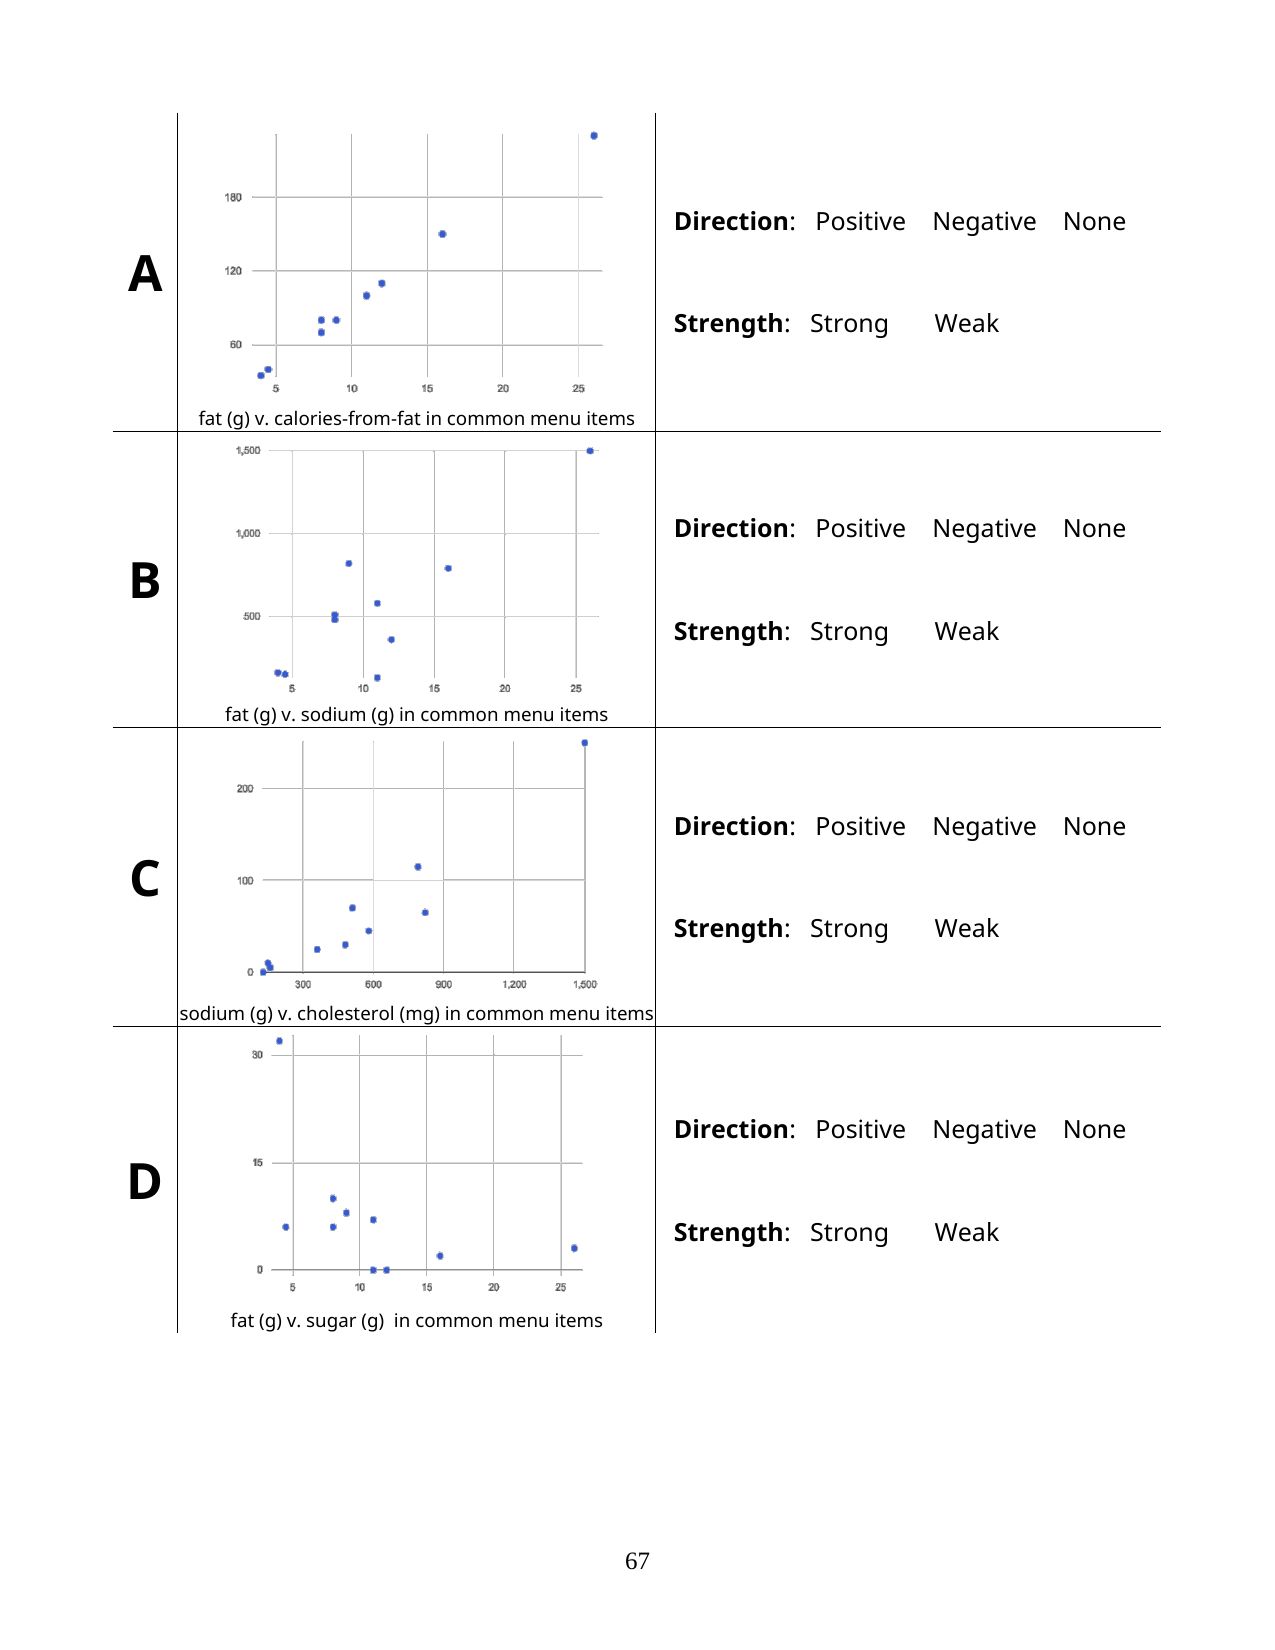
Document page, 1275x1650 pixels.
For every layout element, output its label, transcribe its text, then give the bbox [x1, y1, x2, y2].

table_cell D [113, 1027, 177, 1333]
table_cell Direction: Positive Negative None Strength: Strong Weak [656, 1027, 1161, 1333]
picture [240, 1027, 594, 1308]
table_cell fat (g) v. sodium (g) in common menu items [178, 432, 655, 727]
picture [215, 112, 618, 405]
table_cell Direction: Positive Negative None Strength: Strong Weak [656, 728, 1161, 1026]
table_cell C [113, 728, 177, 1026]
picture [223, 431, 611, 702]
table_header A [113, 113, 177, 431]
table_cell sodium (g) v. cholesterol (mg) in common menu items [178, 728, 655, 1026]
table_cell B [113, 432, 177, 727]
table_header fat (g) v. calories-from-fat in common menu items [178, 113, 655, 431]
picture [222, 727, 612, 1001]
table_cell fat (g) v. sugar (g) in common menu items [178, 1027, 655, 1333]
table_cell Direction: Positive Negative None Strength: Strong Weak [656, 432, 1161, 727]
table_header Direction: Positive Negative None Strength: Strong Weak [656, 113, 1161, 431]
